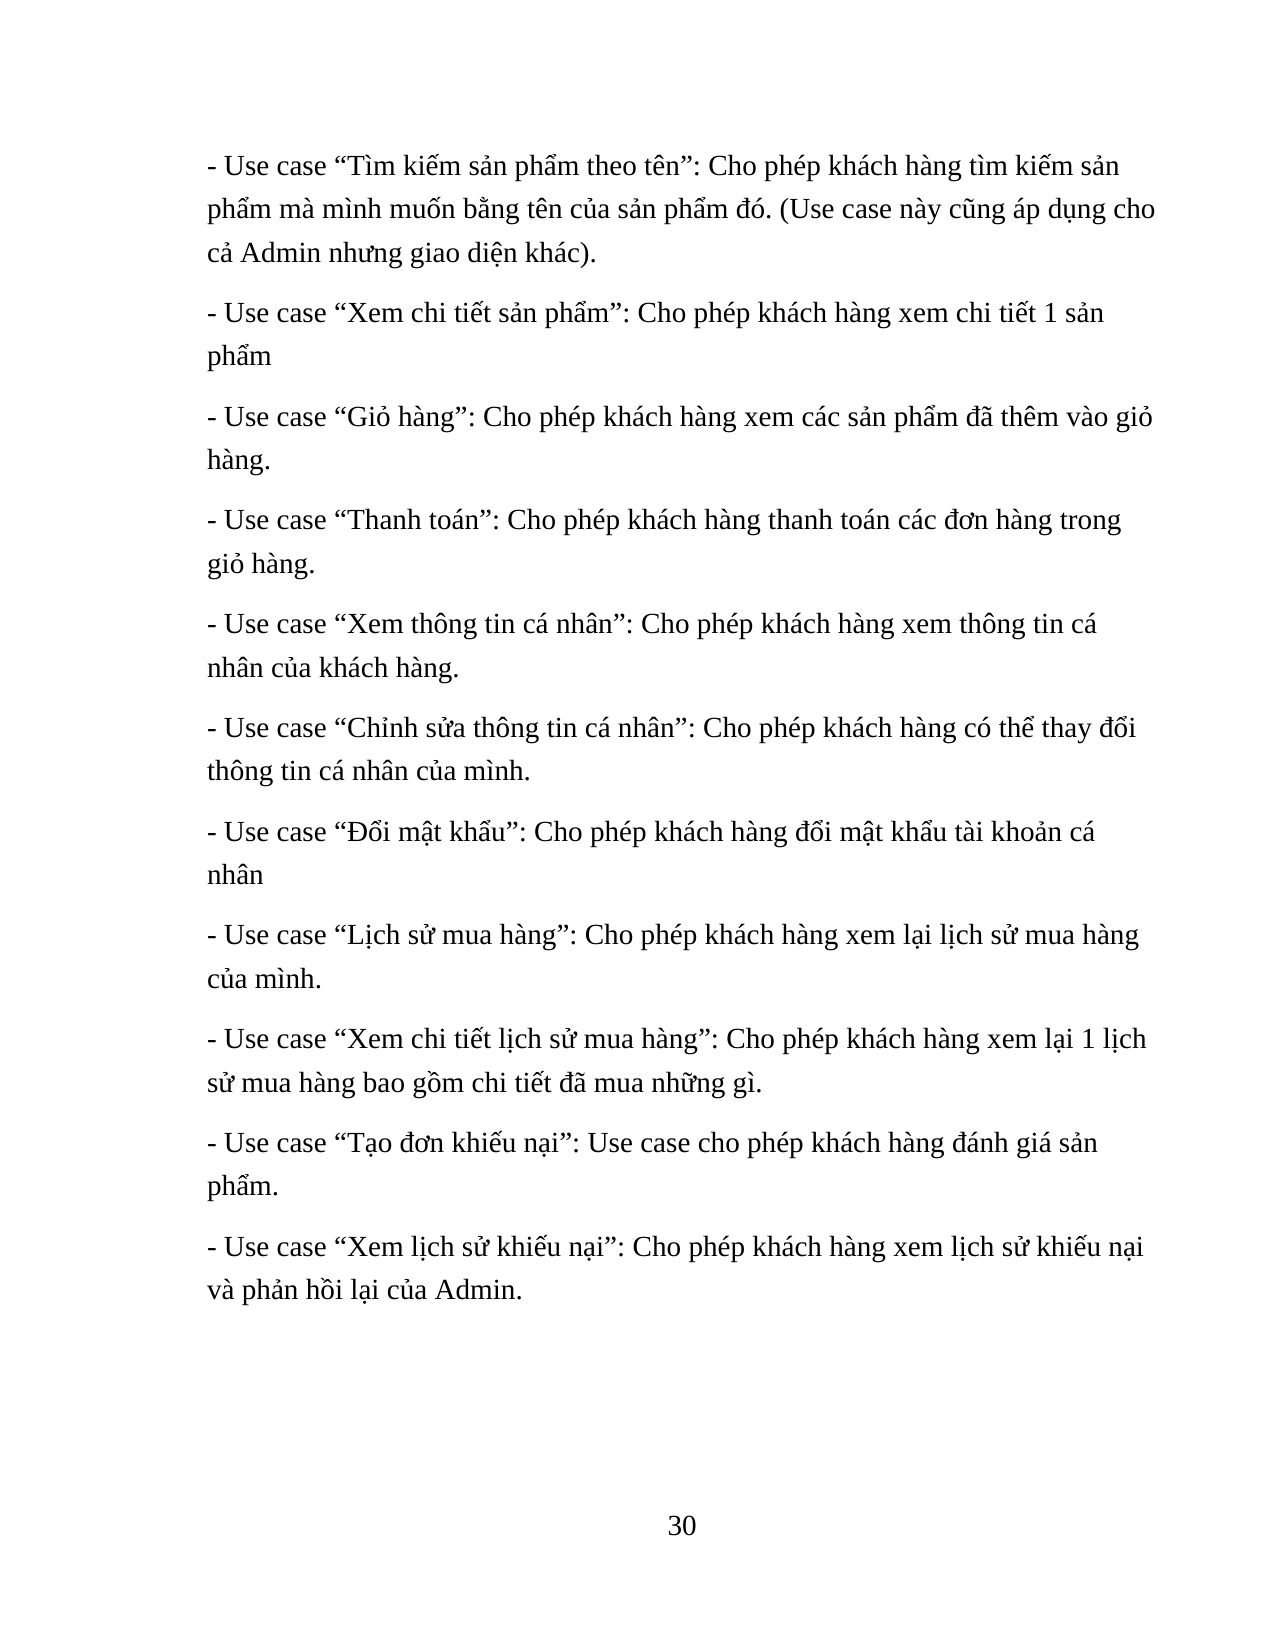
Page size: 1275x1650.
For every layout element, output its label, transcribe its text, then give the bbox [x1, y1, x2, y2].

text - Use case “Xem chi tiết sản phẩm”: Cho phép khách hàng xem chi tiết 1 sản phẩm [207, 295, 1157, 372]
text - Use case “Tạo đơn khiếu nại”: Use case cho phép khách hàng đánh giá sản phẩm. [207, 1125, 1157, 1202]
text - Use case “Xem chi tiết lịch sử mua hàng”: Cho phép khách hàng xem lại 1 lịch sử mua hàng bao gồm chi tiết đã mua những gì. [207, 1021, 1157, 1098]
text - Use case “Xem thông tin cá nhân”: Cho phép khách hàng xem thông tin cá nhân của khách hàng. [207, 606, 1157, 683]
text - Use case “Tìm kiếm sản phẩm theo tên”: Cho phép khách hàng tìm kiếm sản phẩm mà mình muốn bằng tên của sản phẩm đó. (Use case này cũng áp dụng cho cả Admin nhưng giao diện khác). [207, 148, 1157, 268]
text - Use case “Đổi mật khẩu”: Cho phép khách hàng đổi mật khẩu tài khoản cá nhân [207, 814, 1157, 891]
text - Use case “Lịch sử mua hàng”: Cho phép khách hàng xem lại lịch sử mua hàng của mình. [207, 917, 1157, 994]
text - Use case “Giỏ hàng”: Cho phép khách hàng xem các sản phẩm đã thêm vào giỏ hàng. [207, 399, 1157, 476]
text - Use case “Thanh toán”: Cho phép khách hàng thanh toán các đơn hàng trong giỏ hàng. [207, 502, 1157, 579]
text - Use case “Chỉnh sửa thông tin cá nhân”: Cho phép khách hàng có thể thay đổi thông tin cá nhân của mình. [207, 710, 1157, 787]
text - Use case “Xem lịch sử khiếu nại”: Cho phép khách hàng xem lịch sử khiếu nại và phản hồi lại của Admin. [207, 1229, 1157, 1306]
